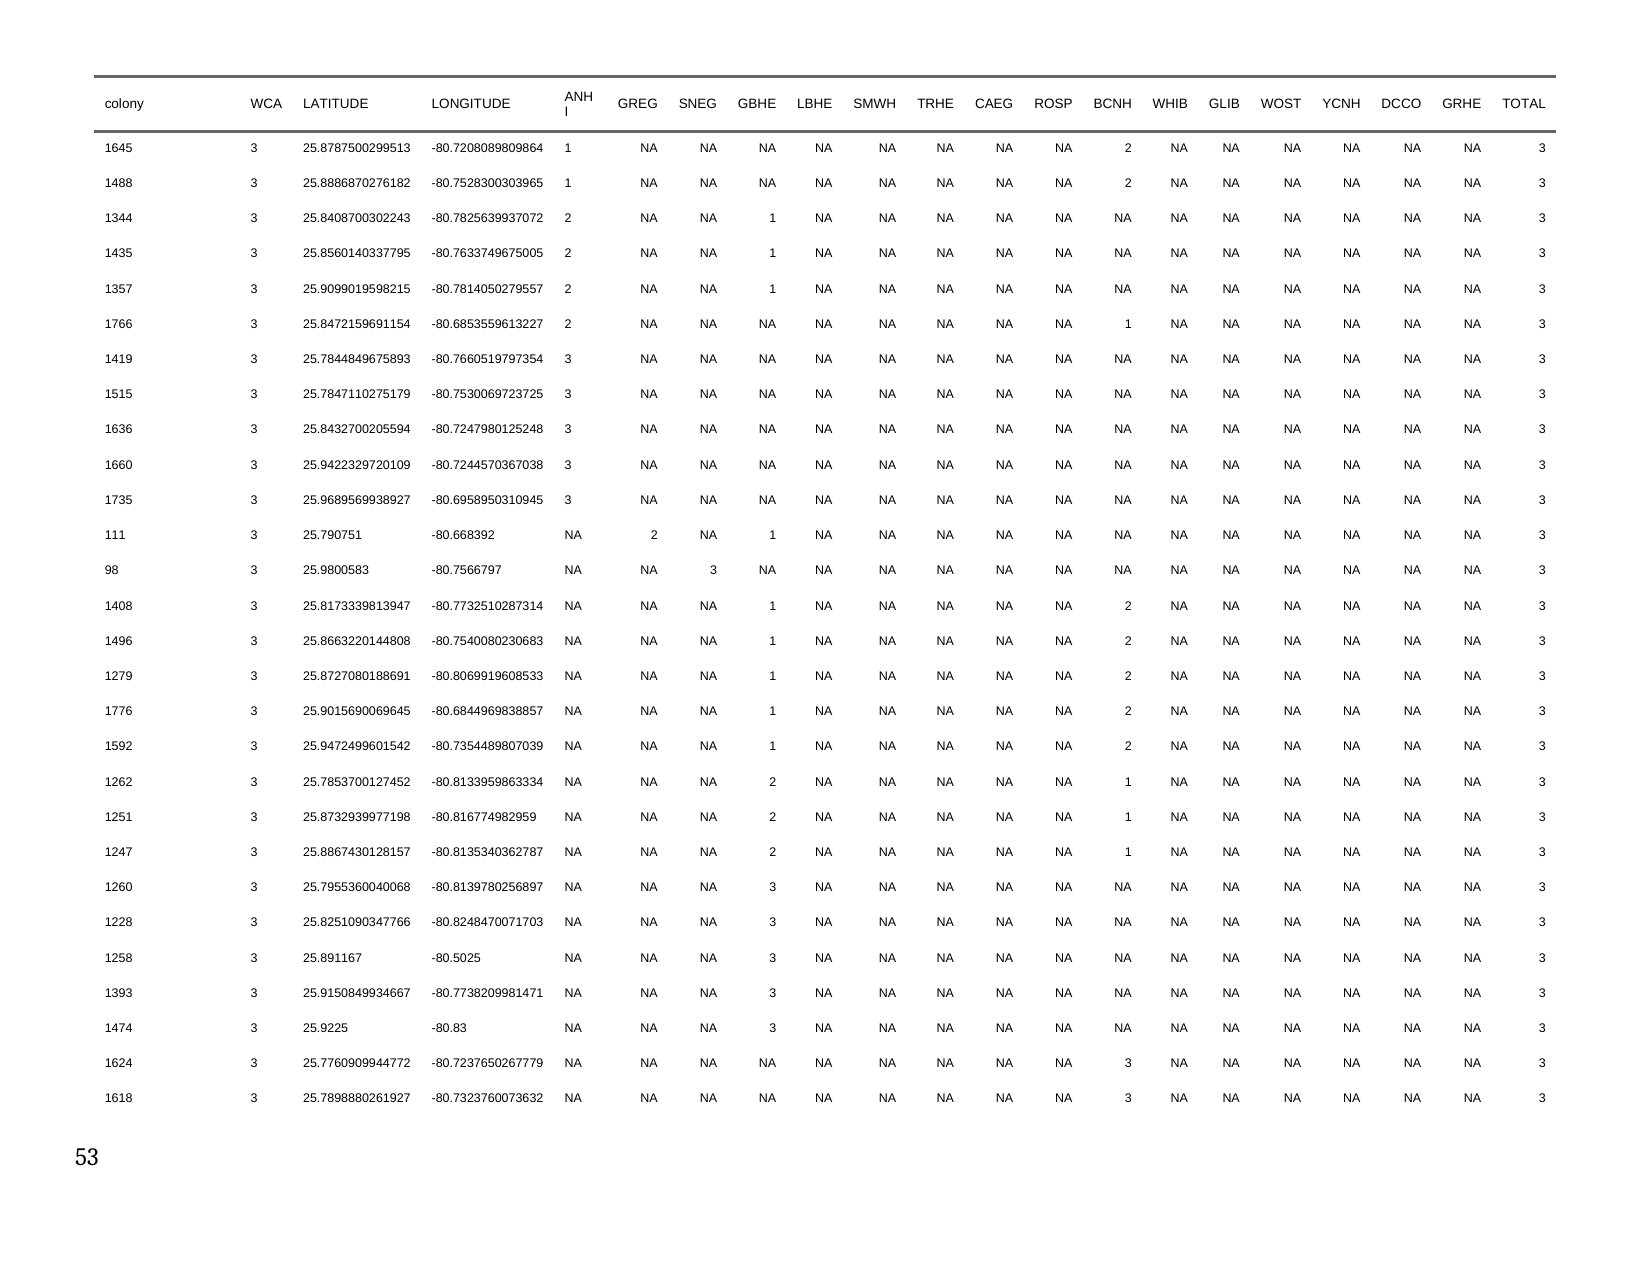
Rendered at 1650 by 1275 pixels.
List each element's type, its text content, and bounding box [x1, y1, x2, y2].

table_header WCA [240, 78, 292, 130]
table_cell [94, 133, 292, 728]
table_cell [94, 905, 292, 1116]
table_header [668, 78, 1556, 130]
table_header LATITUDE [293, 78, 421, 130]
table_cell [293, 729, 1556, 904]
table_header LONGITUDE [421, 78, 554, 130]
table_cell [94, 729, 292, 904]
table_header colony [94, 78, 240, 130]
table_header GREG [607, 78, 668, 130]
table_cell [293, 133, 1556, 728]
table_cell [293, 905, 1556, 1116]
table_header ANHI [554, 78, 607, 130]
